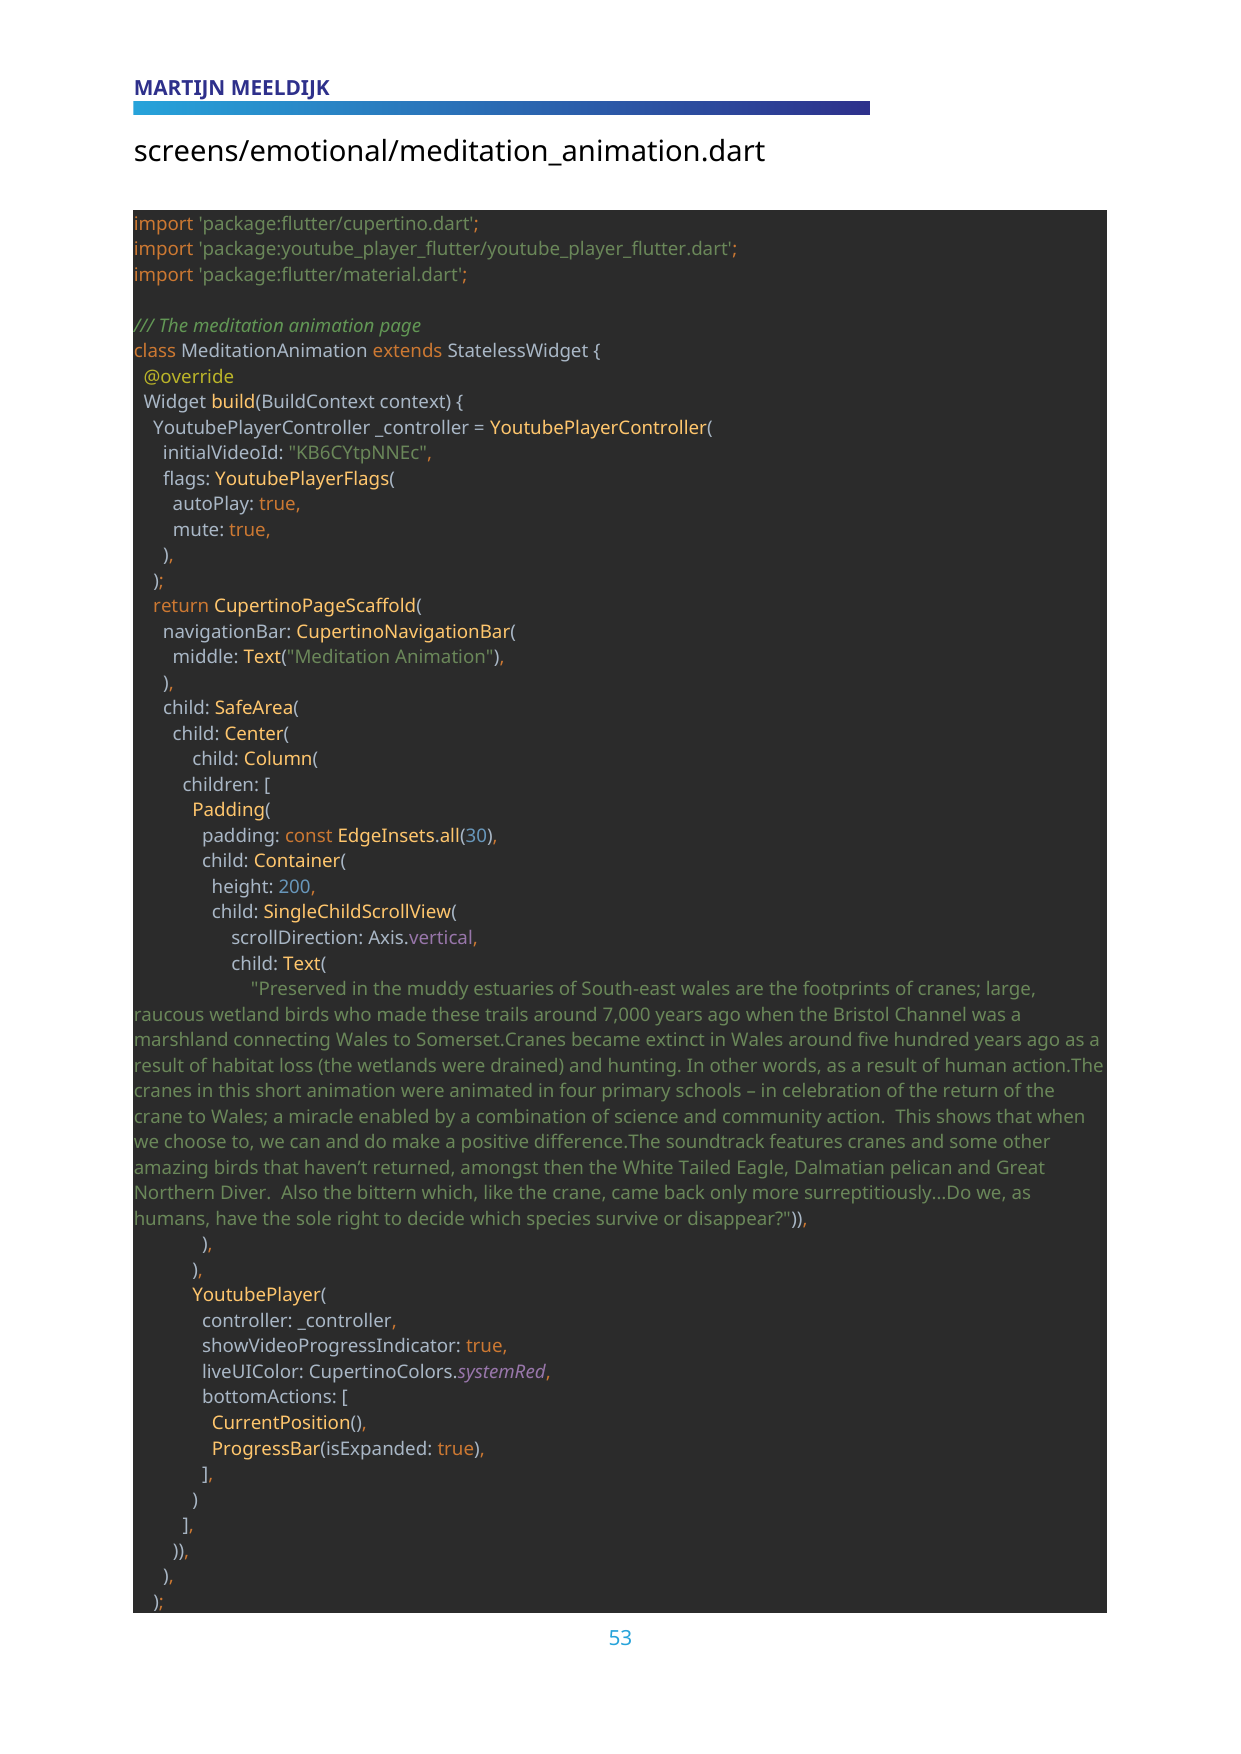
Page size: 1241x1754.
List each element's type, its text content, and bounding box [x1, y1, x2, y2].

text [133, 210, 1107, 1613]
text screens/emotional/meditation_animation.dart [133, 130, 1107, 170]
